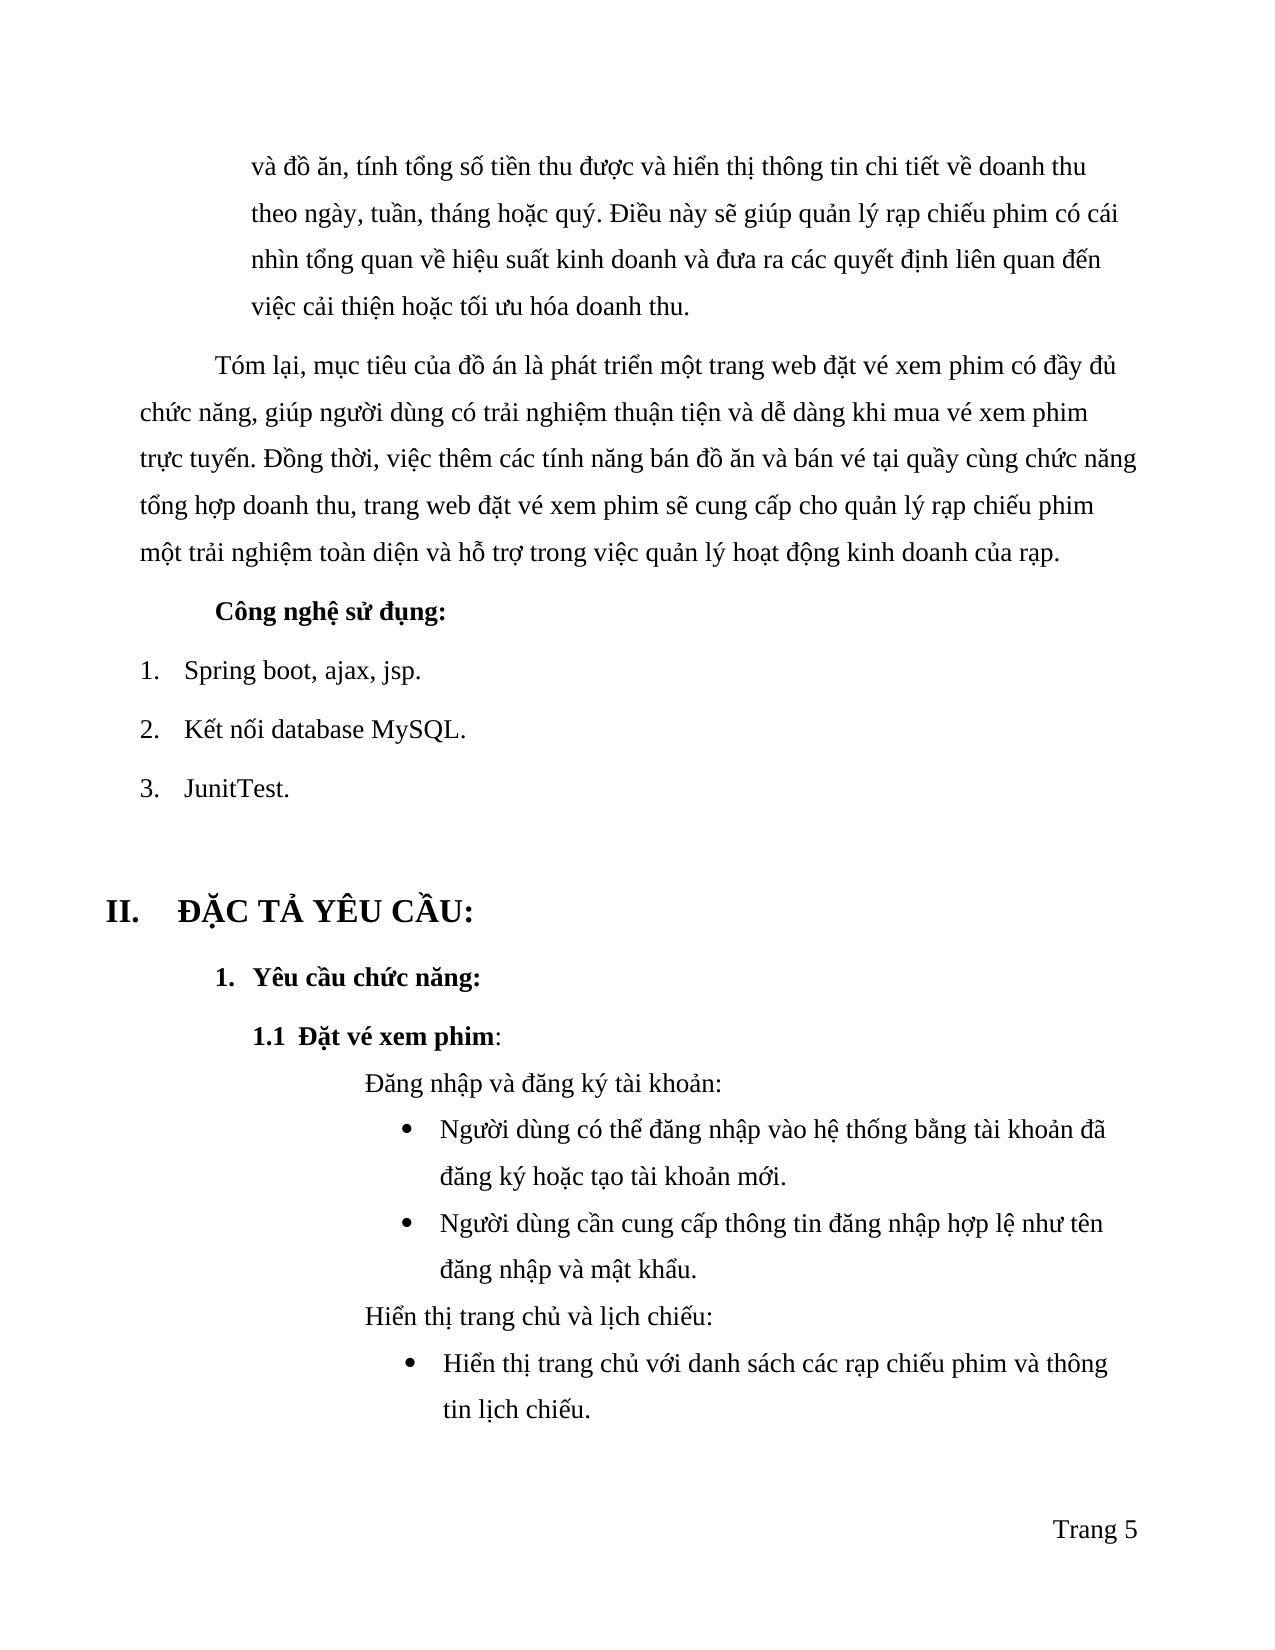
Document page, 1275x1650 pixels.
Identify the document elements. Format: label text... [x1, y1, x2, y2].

list Đăng nhập và đăng ký tài khoản: [291, 1067, 1137, 1098]
list Người dùng có thể đăng nhập vào hệ thống bằng tài khoản đã đăng ký hoặc tạo tài khoản mới. [402, 1113, 1137, 1191]
list Đặt vé xem phim: [252, 1020, 1137, 1051]
list Spring boot, ajax, jsp. [139, 654, 1137, 685]
subtitle Yêu cầu chức năng: [214, 961, 1137, 992]
list ĐẶC TẢ YÊU CẦU: [139, 891, 1137, 929]
list Người dùng cần cung cấp thông tin đăng nhập hợp lệ như tên đăng nhập và mật khẩu. [402, 1207, 1137, 1285]
list Kết nối database MySQL. [139, 713, 1137, 744]
text Công nghệ sử đụng: [139, 595, 1137, 626]
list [213, 150, 1137, 321]
list JunitTest. [139, 772, 1137, 804]
list Hiển thị trang chủ với danh sách các rạp chiếu phim và thông tin lịch chiếu. [405, 1347, 1137, 1425]
list Hiển thị trang chủ và lịch chiếu: [214, 1300, 1137, 1331]
text Tóm lại, mục tiêu của đồ án là phát triển một trang web đặt vé xem phim có đầy đủ chức năng, giúp người dùng có trải nghiệm thuận tiện và dễ dàng khi mua vé xem phim trực tuyến. Đồng thời, việc thêm các tính năng bán đồ ăn và bán vé tại quầy cùng chức năng tổng hợp doanh thu, trang web đặt vé xem phim sẽ cung cấp cho quản lý rạp chiếu phim một trải nghiệm toàn diện và hỗ trợ trong việc quản lý hoạt động kinh doanh của rạp. [139, 349, 1137, 567]
